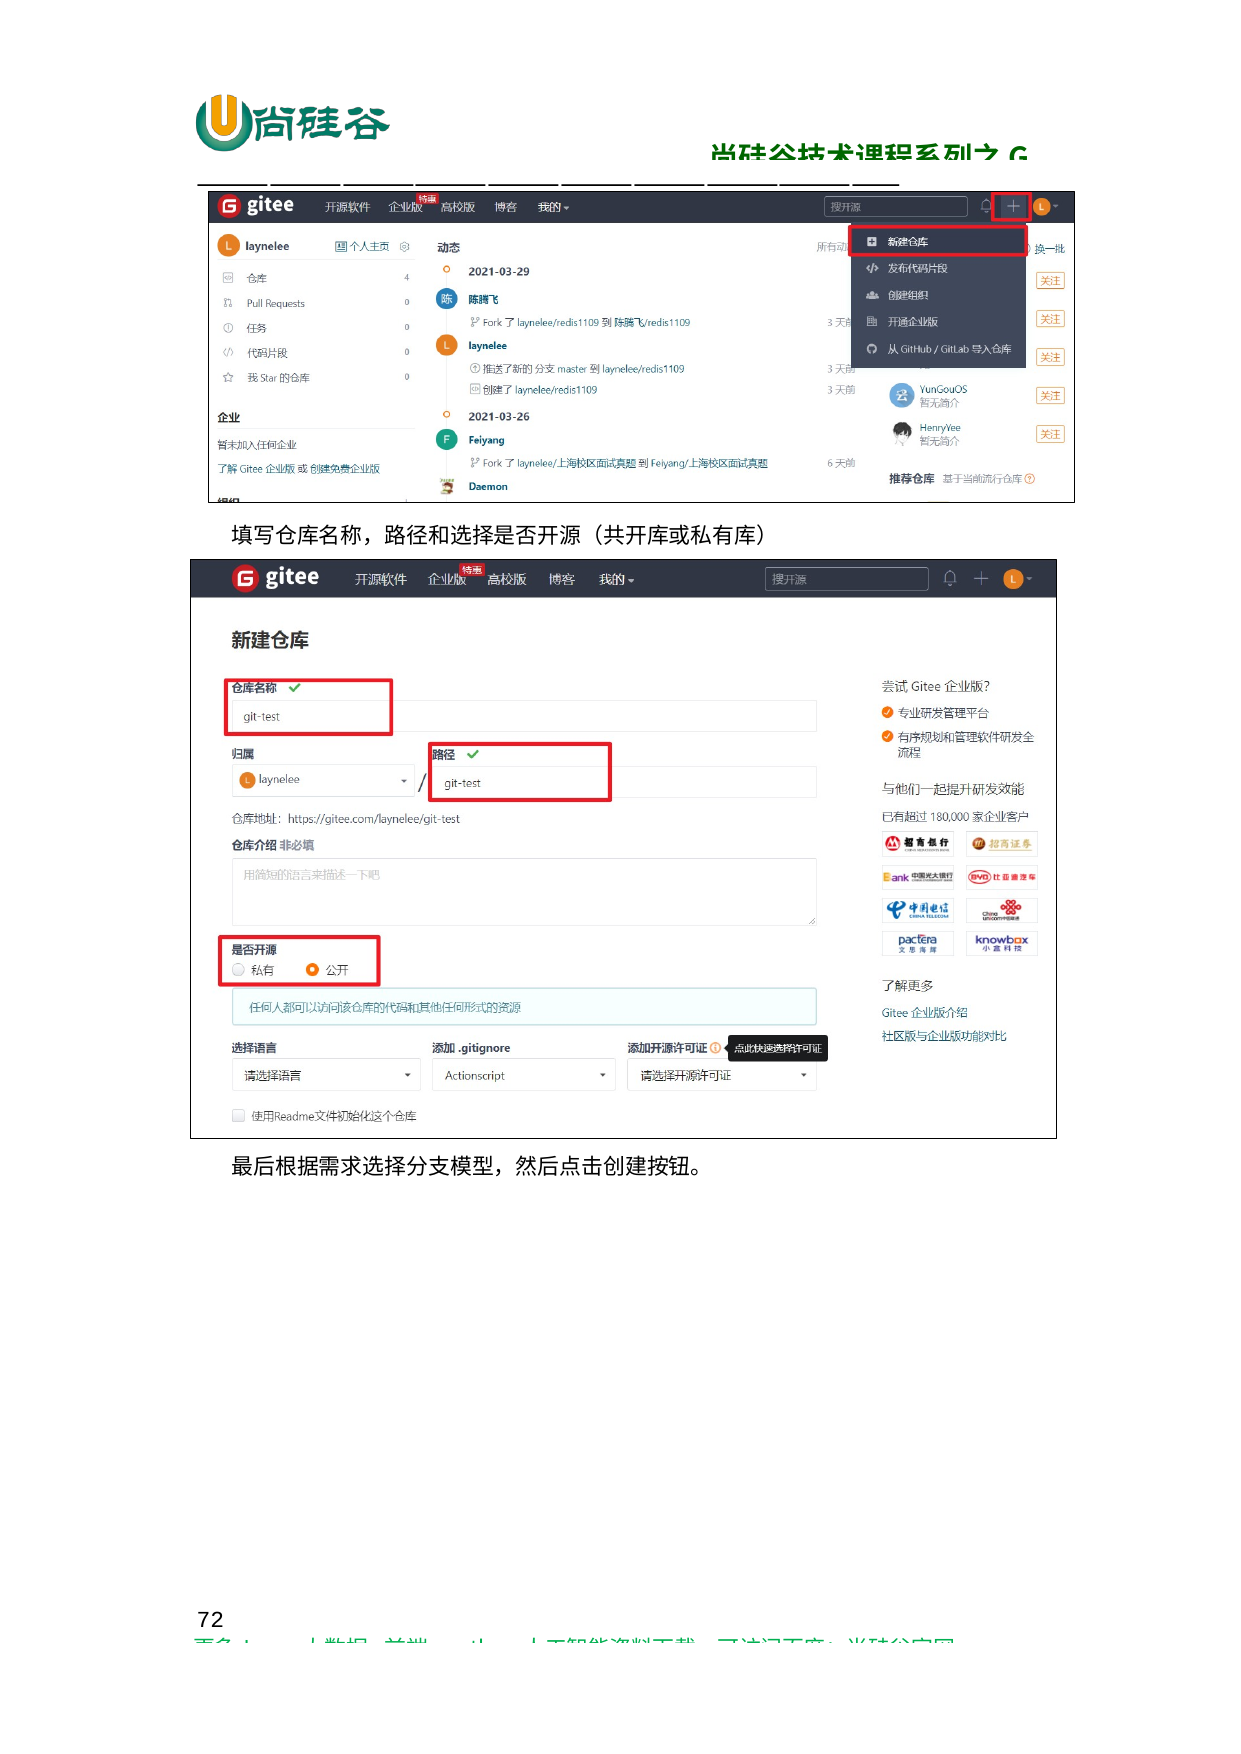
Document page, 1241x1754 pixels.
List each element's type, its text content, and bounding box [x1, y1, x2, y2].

picture [191, 560, 231, 1122]
picture [209, 192, 1074, 502]
text 最后根据需求选择分支模型，然后点击创建按钮。 [231, 560, 1076, 1181]
picture [187, 88, 395, 157]
text 填写仓库名称，路径和选择是否开源（共开库或私有库） [231, 518, 1076, 550]
